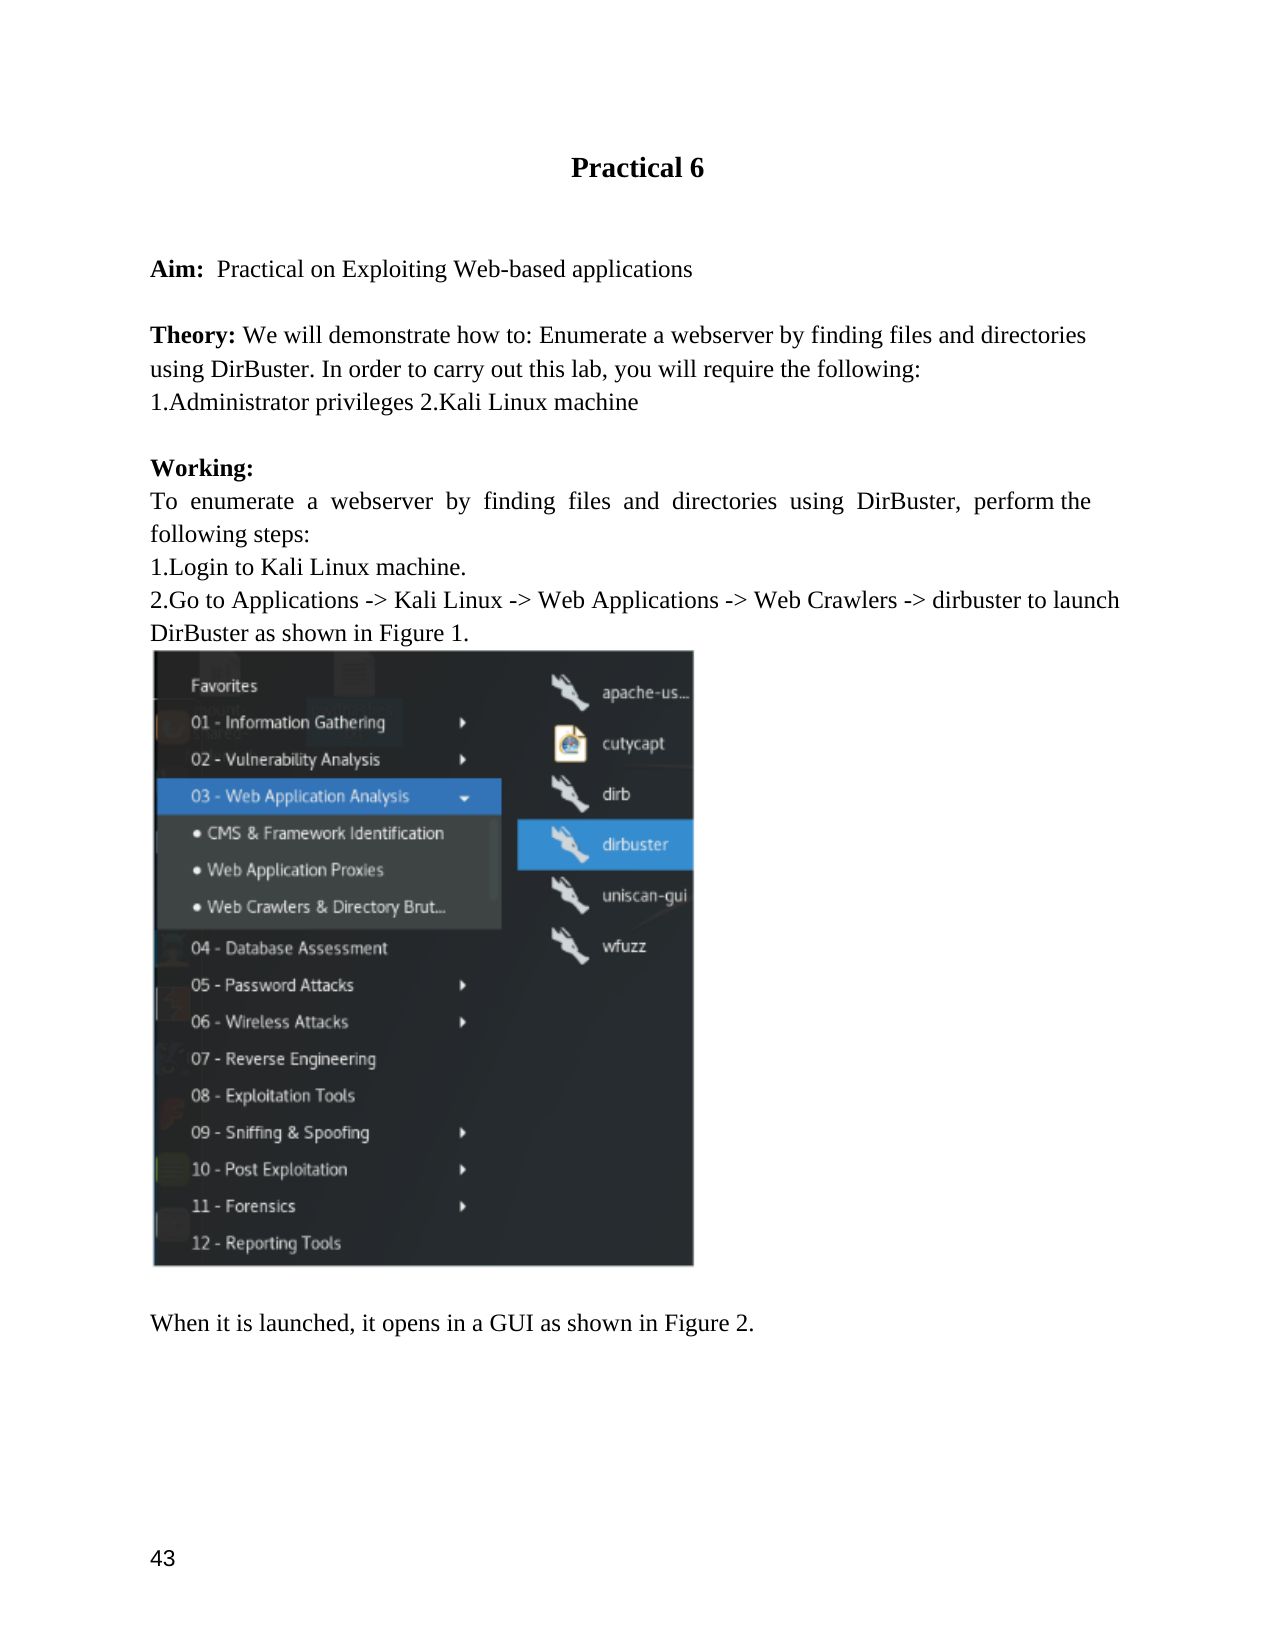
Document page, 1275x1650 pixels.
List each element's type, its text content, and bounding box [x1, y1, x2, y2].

text Theory: We will demonstrate how to: Enumerate a webserver by finding files and directories using DirBuster. In order to carry out this lab, you will require the following: [150, 321, 1125, 382]
text Practical 6 [150, 150, 1125, 183]
text To enumerate a webserver by finding files and directories using DirBuster, perform the following steps: [150, 486, 1125, 547]
text 1.Login to Kali Linux machine. [150, 552, 1125, 581]
text When it is launched, it opens in a GUI as shown in Figure 2. [150, 1308, 1125, 1337]
text Aim: Practical on Exploiting Web-based applications [150, 254, 1125, 283]
text 1.Administrator privileges 2.Kali Linux machine [150, 387, 1125, 415]
text 2.Go to Applications -> Kali Linux -> Web Applications -> Web Crawlers -> dirbuster to launch DirBuster as shown in Figure 1. [150, 585, 1125, 647]
text Working: [150, 453, 1125, 481]
picture [150, 650, 702, 1272]
